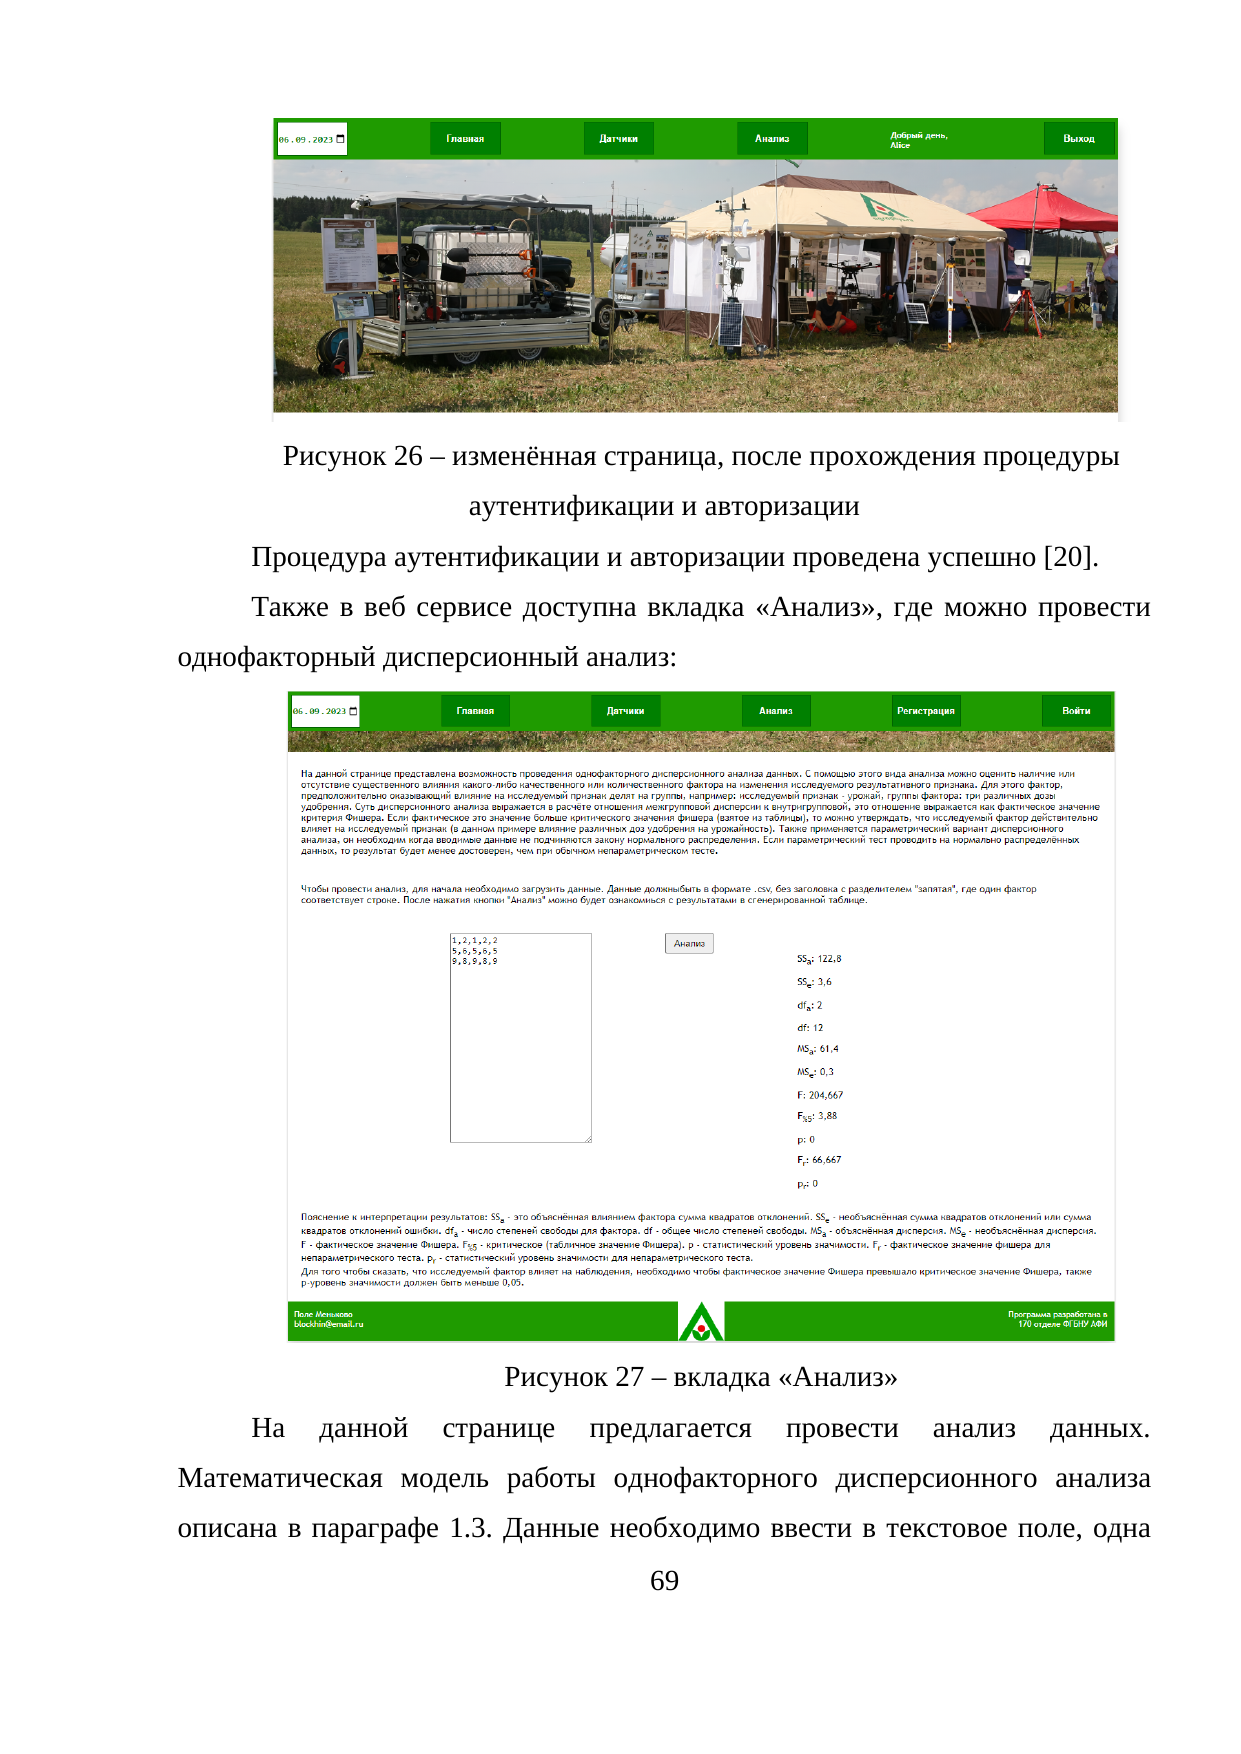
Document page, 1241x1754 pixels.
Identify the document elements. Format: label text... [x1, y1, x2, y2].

text Процедура аутентификации и авторизации проведена успешно [20]. [177, 539, 1152, 572]
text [177, 1410, 1152, 1544]
picture [286, 689, 1117, 1343]
picture [271, 118, 1132, 422]
text Также в веб сервисе доступна вкладка «Анализ», где можно провести однофакторный дисперсионный анализ: [177, 589, 1152, 673]
text Рисунок 27 – вкладка «Анализ» [177, 1359, 1152, 1393]
text Рисунок 26 – изменённая страница, после прохождения процедуры аутентификации и авторизации [177, 438, 1152, 522]
